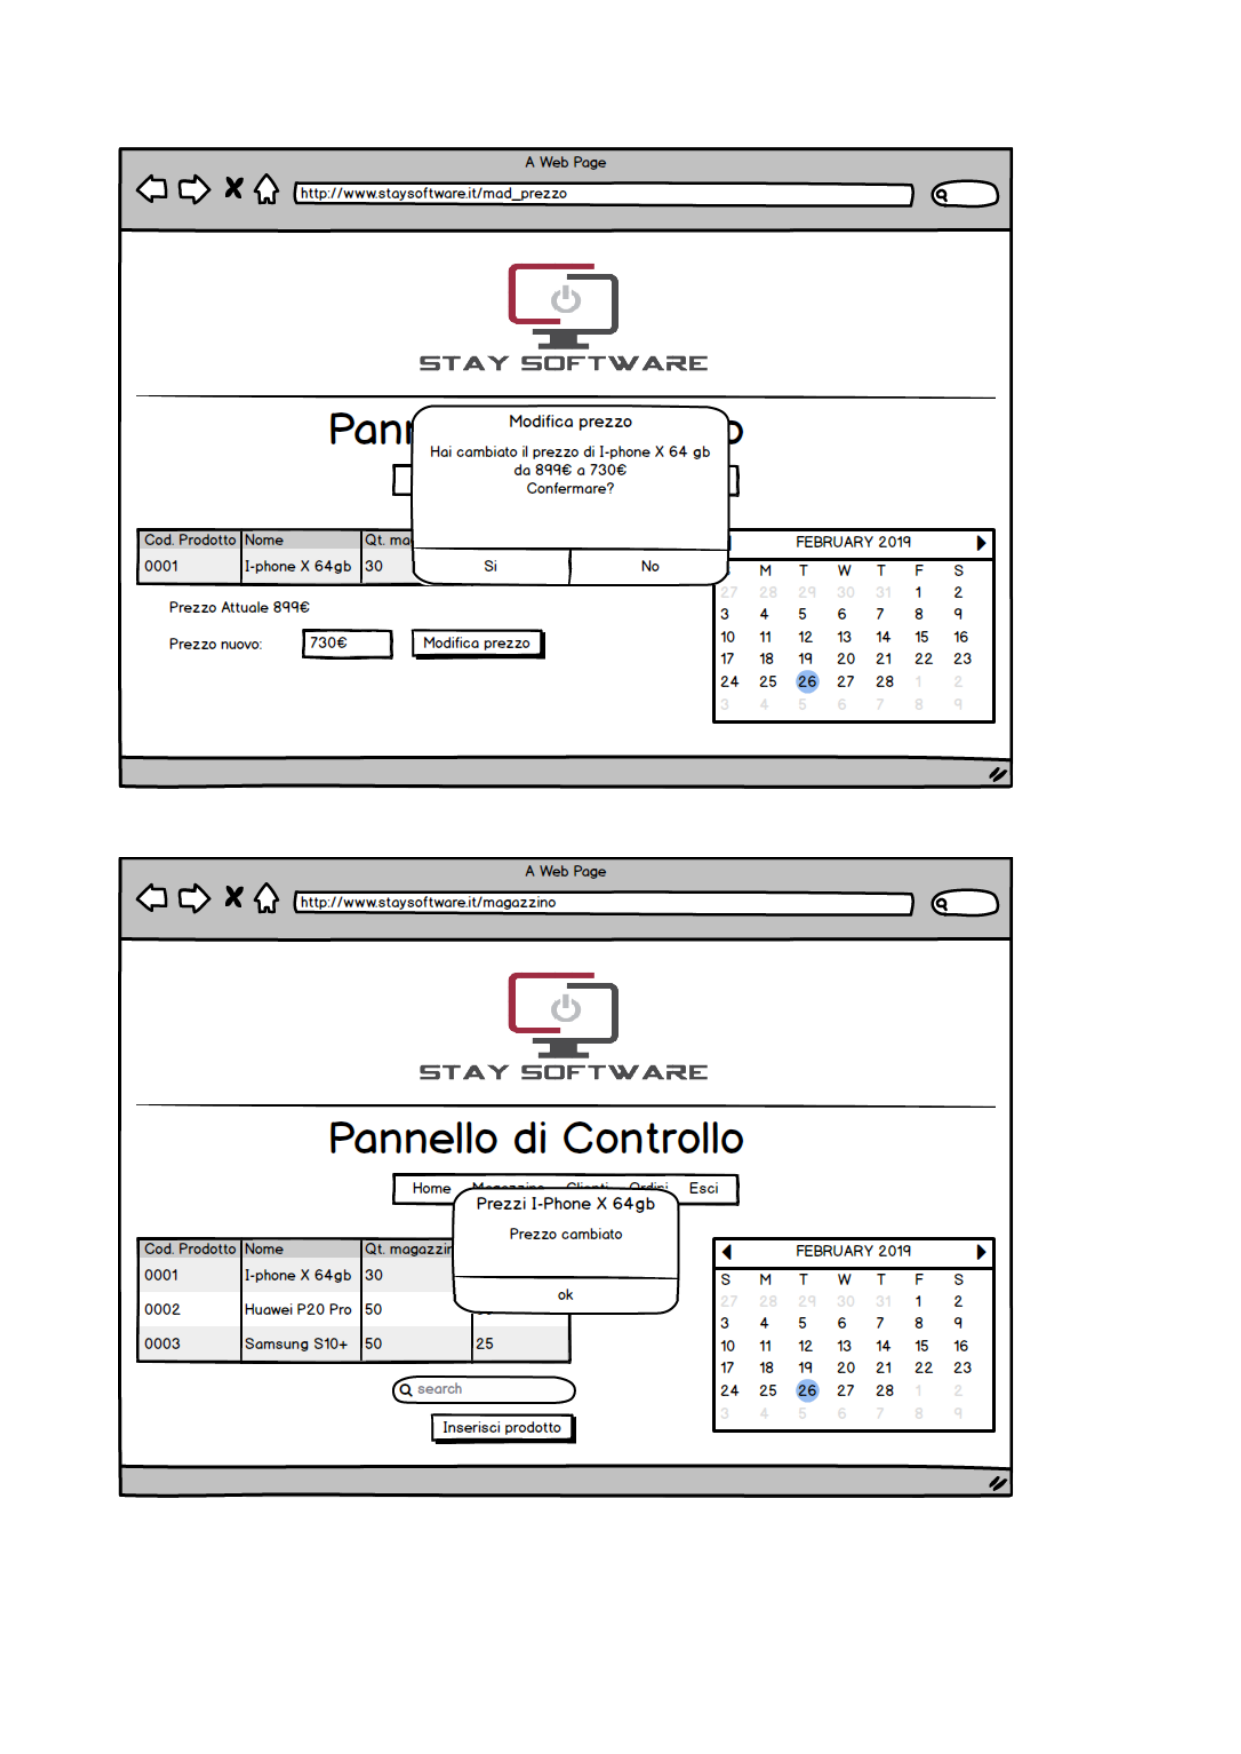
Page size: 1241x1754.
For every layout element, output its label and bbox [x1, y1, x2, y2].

picture [118, 857, 1014, 1498]
picture [118, 147, 1014, 789]
